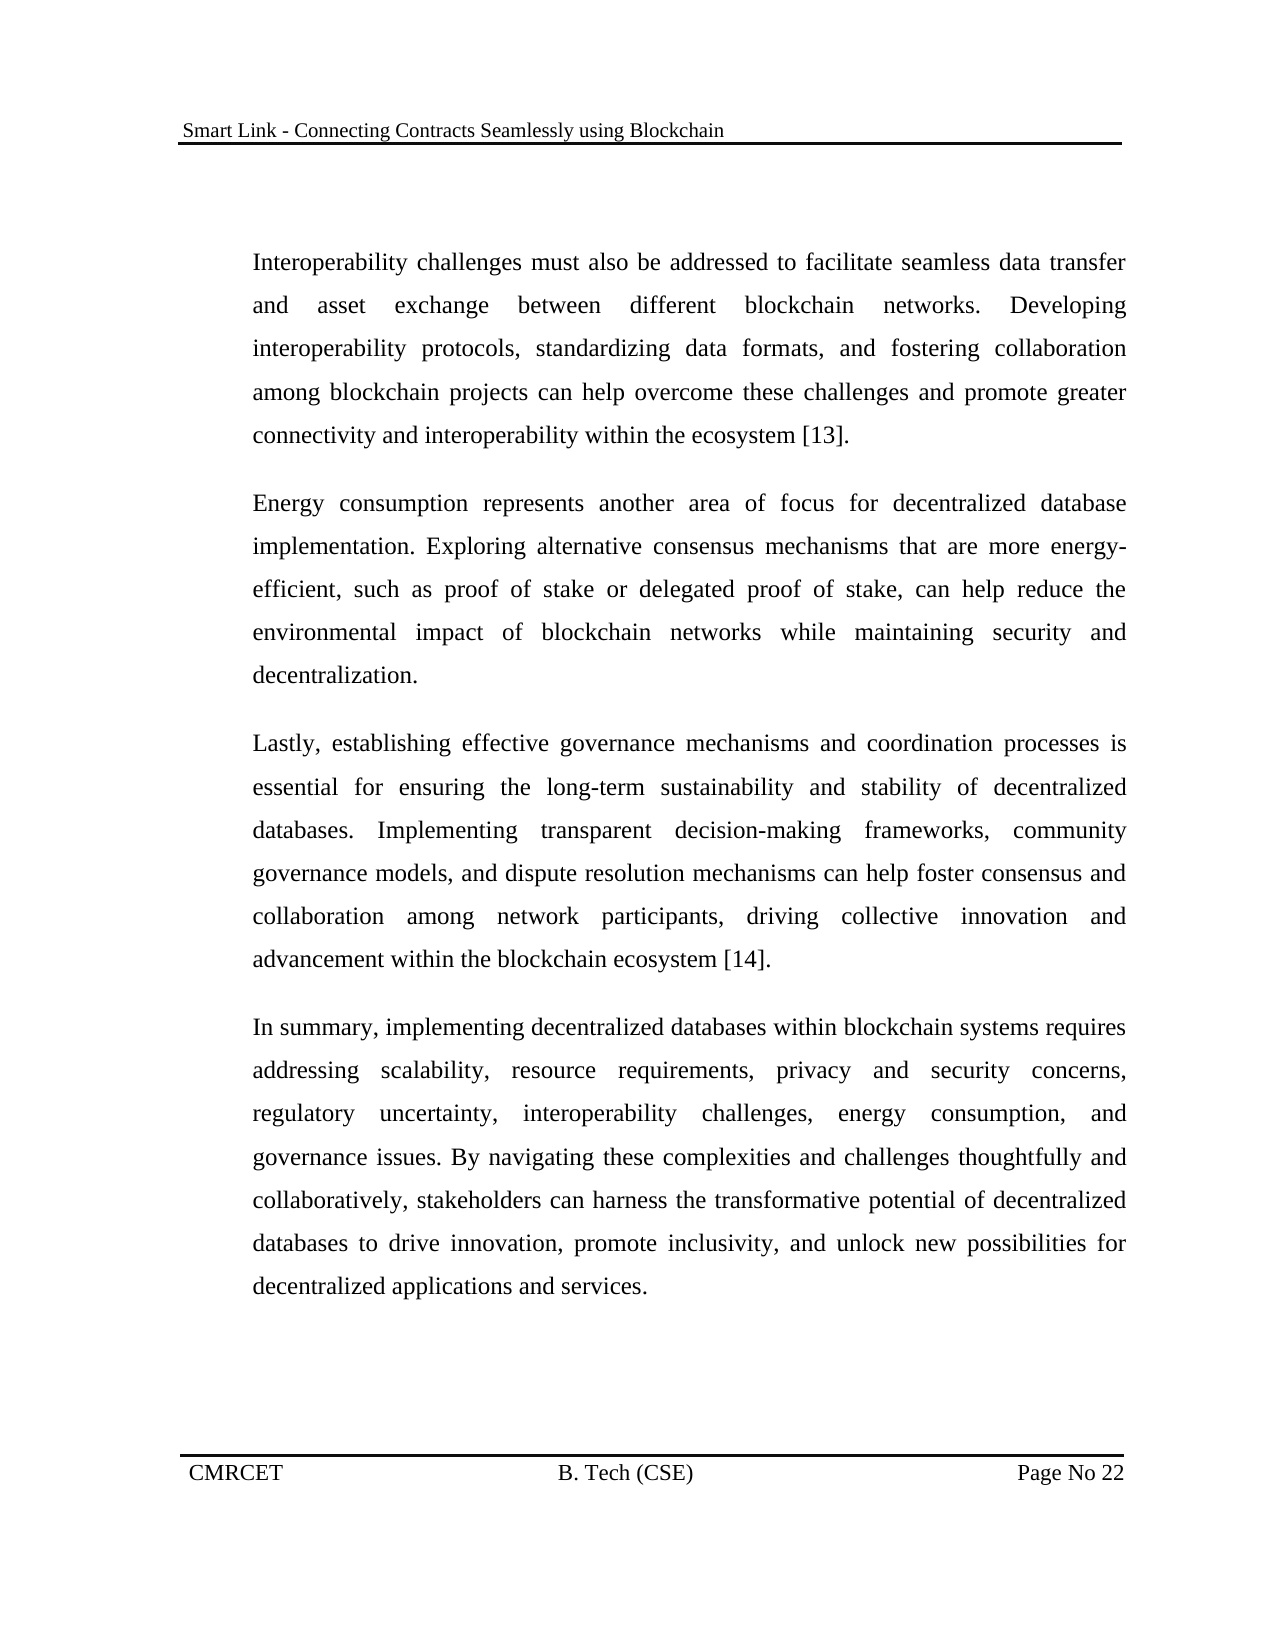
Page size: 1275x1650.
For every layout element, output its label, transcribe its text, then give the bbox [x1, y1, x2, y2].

text Lastly, establishing effective governance mechanisms and coordination processes is essential for ensuring the long-term sustainability and stability of decentralized databases. Implementing transparent decision-making frameworks, community governance models, and dispute resolution mechanisms can help foster consensus and collaboration among network participants, driving collective innovation and advancement within the blockchain ecosystem [14]. [252, 728, 1127, 973]
text Interoperability challenges must also be addressed to facilitate seamless data transfer and asset exchange between different blockchain networks. Developing interoperability protocols, standardizing data formats, and fostering collaboration among blockchain projects can help overcome these challenges and promote greater connectivity and interoperability within the ecosystem [13]. [252, 247, 1127, 448]
text In summary, implementing decentralized databases within blockchain systems requires addressing scalability, resource requirements, privacy and security concerns, regulatory uncertainty, interoperability challenges, energy consumption, and governance issues. By navigating these complexities and challenges thoughtfully and collaboratively, stakeholders can harness the transformative potential of decentralized databases to drive innovation, promote inclusivity, and unlock new possibilities for decentralized applications and services. [252, 1012, 1127, 1300]
text Smart Link - Connecting Contracts Seamlessly using Blockchain [177, 118, 1127, 142]
text CMRCET B. Tech (CSE) Page No 22 [177, 1459, 1127, 1485]
text Energy consumption represents another area of focus for decentralized database implementation. Exploring alternative consensus mechanisms that are more energy-efficient, such as proof of stake or delegated proof of stake, can help reduce the environmental impact of blockchain networks while maintaining security and decentralization. [252, 488, 1127, 689]
